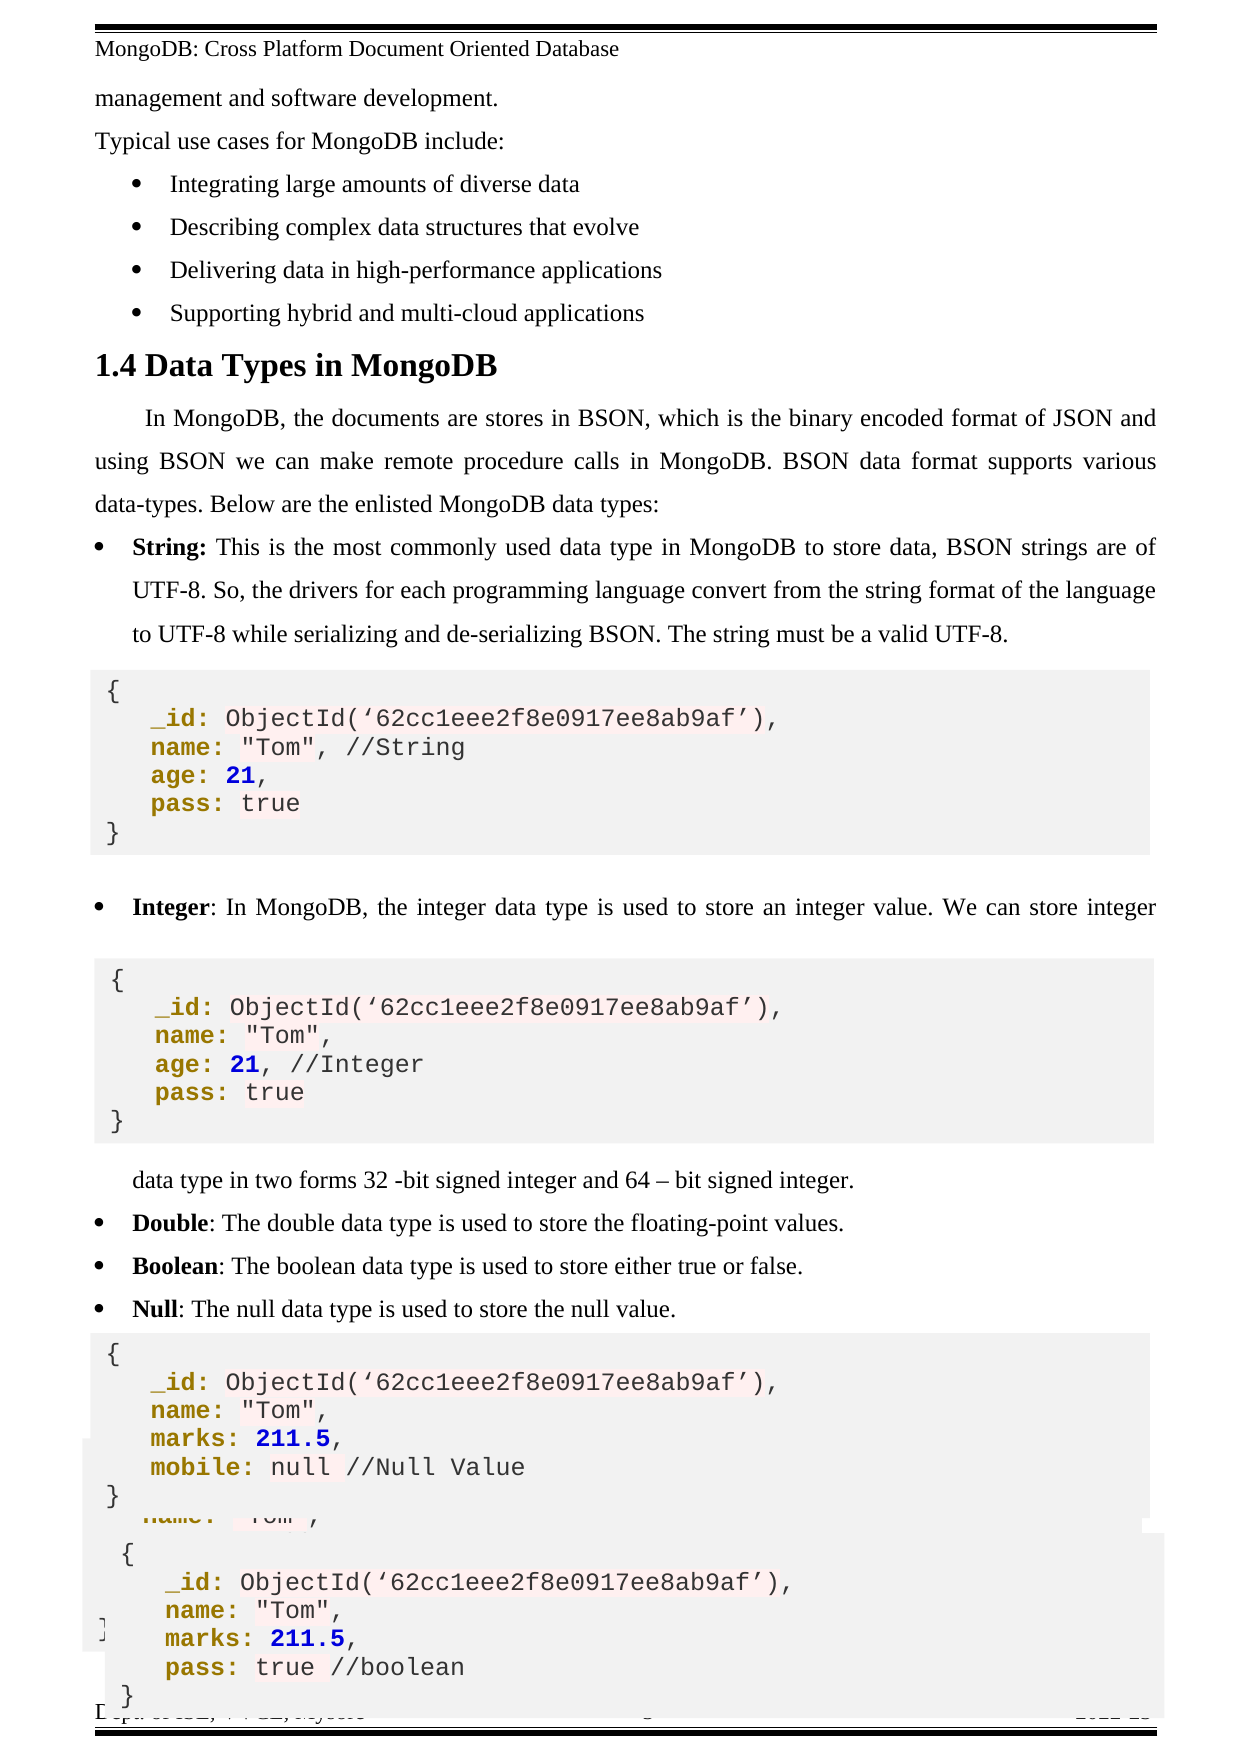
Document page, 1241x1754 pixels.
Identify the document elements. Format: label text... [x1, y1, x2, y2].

list Null: The null data type is used to store the null value. [94, 1294, 1157, 1323]
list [94, 83, 1157, 111]
list Delivering data in high-performance applications [132, 255, 1157, 284]
subtitle Data Types in MongoDB [94, 346, 1157, 384]
list Integrating large amounts of diverse data [132, 169, 1157, 198]
text In MongoDB, the documents are stores in BSON, which is the binary encoded format of JSON and using BSON we can make remote procedure calls in MongoDB. BSON data format supports various data-types. Below are the enlisted MongoDB data types: [94, 403, 1157, 518]
list Boolean: The boolean data type is used to store either true or false. [94, 1251, 1157, 1280]
list String: This is the most commonly used data type in MongoDB to store data, BSON strings are of UTF-8. So, the drivers for each programming language convert from the string format of the language to UTF-8 while serializing and de-serializing BSON. The string must be a valid UTF-8. [94, 532, 1157, 647]
list Describing complex data structures that evolve [132, 212, 1157, 241]
list Integer: In MongoDB, the integer data type is used to store an integer value. We can store integer data type in two forms 32 -bit signed integer and 64 – bit signed integer. [94, 662, 1157, 1194]
text Typical use cases for MongoDB include: [94, 126, 1157, 154]
list Supporting hybrid and multi-cloud applications [132, 298, 1157, 327]
list Double: The double data type is used to store the floating-point values. [94, 1208, 1157, 1237]
